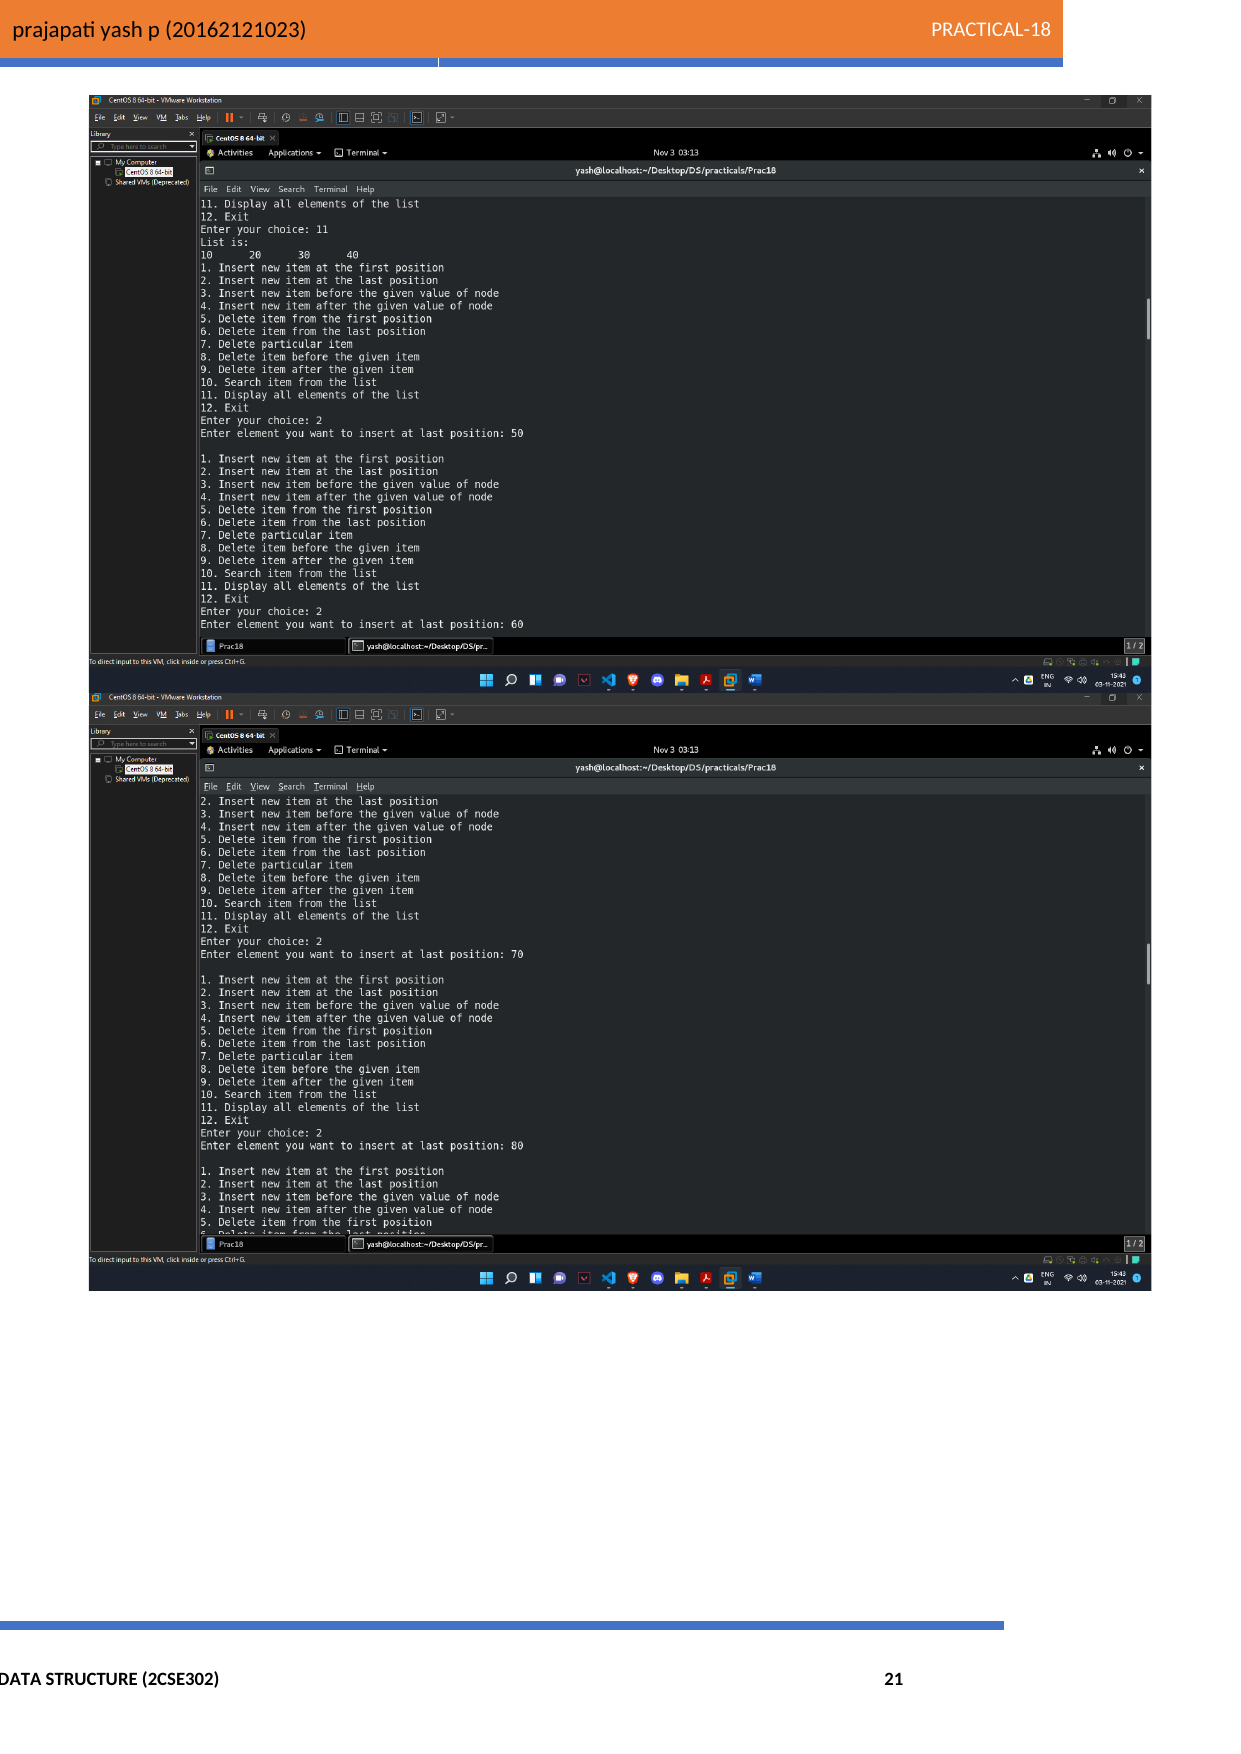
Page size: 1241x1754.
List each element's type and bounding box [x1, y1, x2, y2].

picture [88, 95, 1152, 1291]
